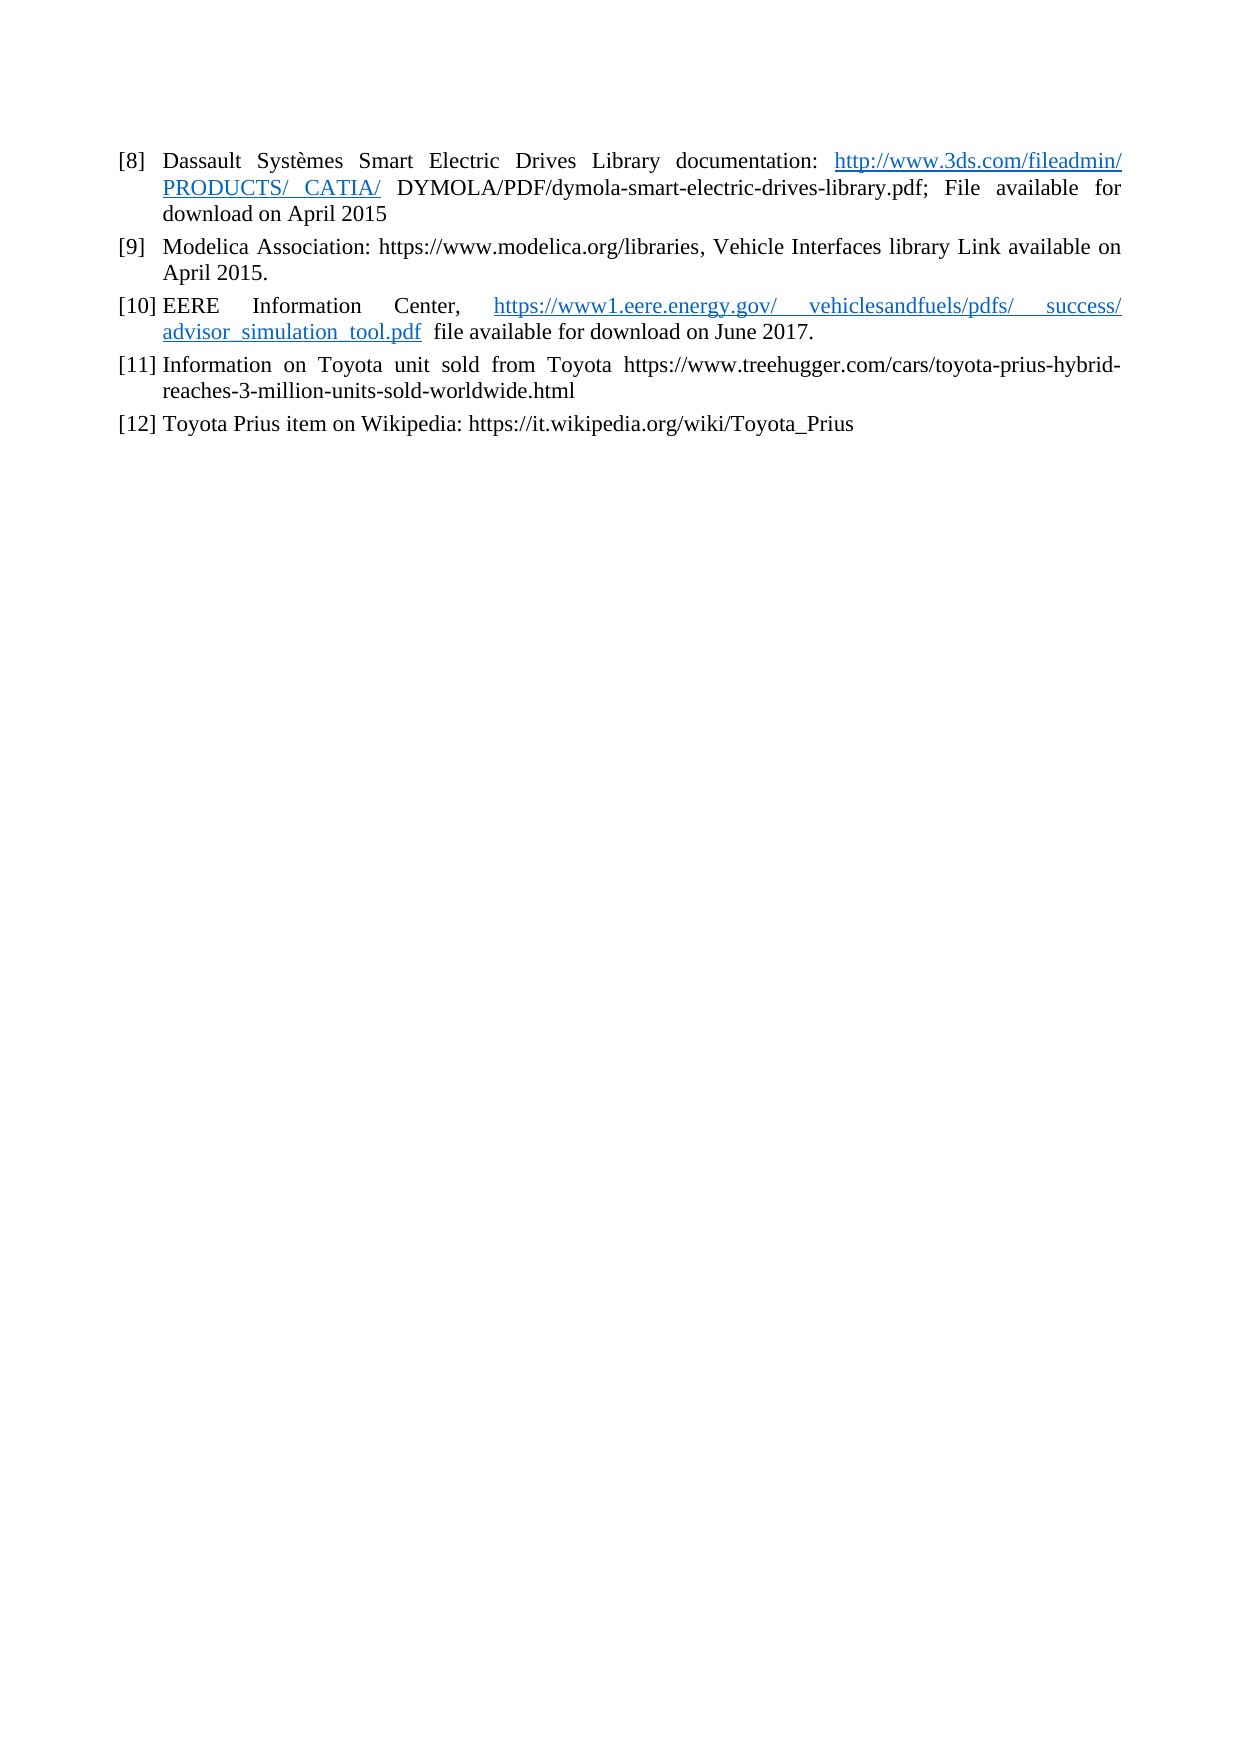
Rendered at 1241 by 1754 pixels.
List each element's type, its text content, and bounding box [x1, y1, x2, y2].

text [8] Dassault Systèmes Smart Electric Drives Library documentation: http://www.3ds.com/fileadmin/ PRODUCTS/ CATIA/ DYMOLA/PDF/dymola-smart-electric-drives-library.pdf; File available for download on April 2015 [118, 148, 1122, 227]
text [10] EERE Information Center, https://www1.eere.energy.gov/ vehiclesandfuels/pdfs/ success/ advisor_simulation_tool.pdf file available for download on June 2017. [118, 292, 1122, 344]
text [12] Toyota Prius item on Wikipedia: https://it.wikipedia.org/wiki/Toyota_Prius [118, 410, 1122, 436]
text [9] Modelica Association: https://www.modelica.org/libraries, Vehicle Interfaces library Link available on April 2015. [118, 233, 1122, 286]
text [11] Information on Toyota unit sold from Toyota https://www.treehugger.com/cars/toyota-prius-hybrid-reaches-3-million-units-sold-worldwide.html [118, 351, 1122, 403]
